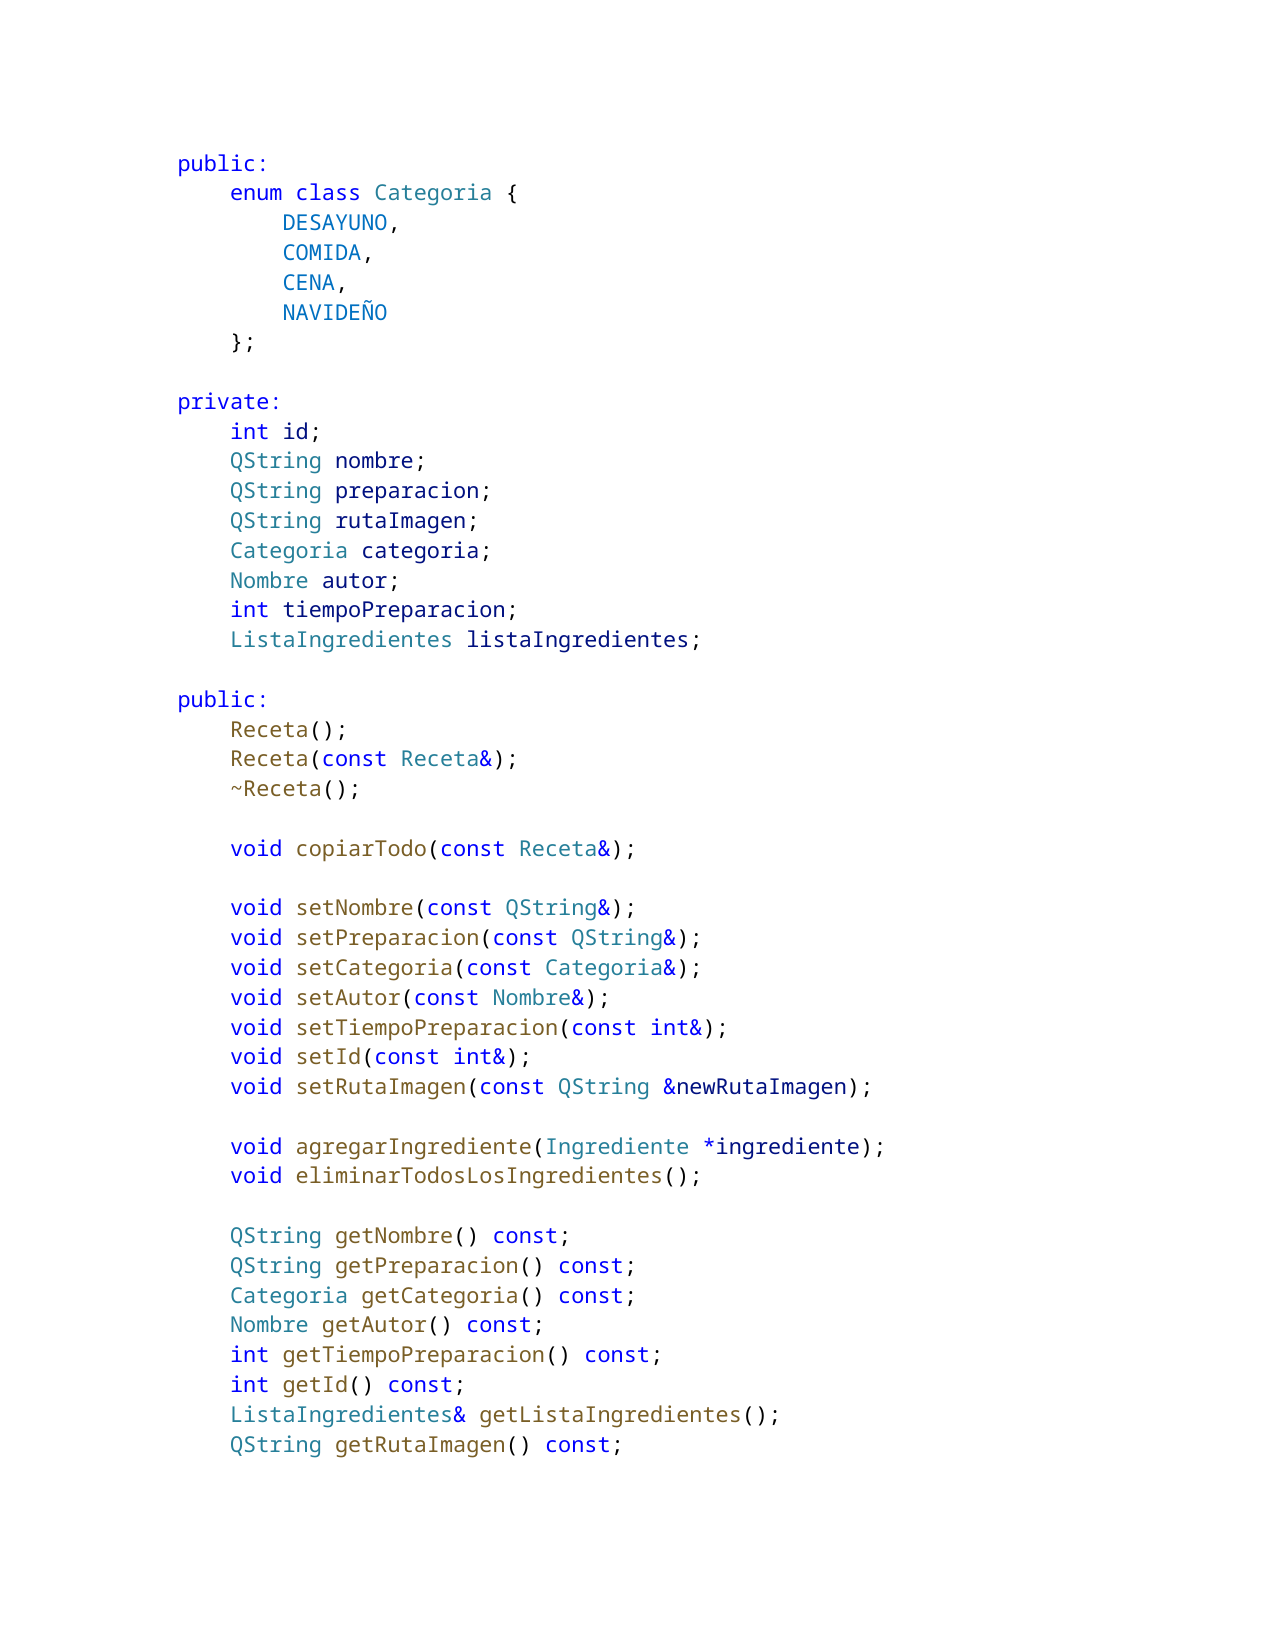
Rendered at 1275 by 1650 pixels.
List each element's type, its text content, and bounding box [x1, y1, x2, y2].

text void setTiempoPreparacion(const int&); [177, 1012, 1098, 1041]
text public: [177, 148, 1098, 177]
text void setNombre(const QString&); [177, 892, 1098, 922]
text Categoria categoria; [177, 535, 1098, 565]
text NAVIDEÑO [177, 297, 1098, 326]
text void eliminarTodosLosIngredientes(); [177, 1161, 1098, 1190]
text QString getPreparacion() const; [177, 1250, 1098, 1280]
text public: [177, 684, 1098, 714]
text void setPreparacion(const QString&); [177, 922, 1098, 952]
text Nombre getAutor() const; [177, 1309, 1098, 1339]
text private: [177, 386, 1098, 416]
text ~Receta(); [177, 773, 1098, 803]
text ListaIngredientes listaIngredientes; [177, 624, 1098, 654]
text int id; [177, 416, 1098, 446]
text void setAutor(const Nombre&); [177, 982, 1098, 1012]
text Receta(); [177, 714, 1098, 743]
text QString getNombre() const; [177, 1220, 1098, 1250]
text Categoria getCategoria() const; [177, 1280, 1098, 1309]
text void setCategoria(const Categoria&); [177, 952, 1098, 982]
text void copiarTodo(const Receta&); [177, 833, 1098, 863]
text CENA, [177, 267, 1098, 297]
text void setRutaImagen(const QString &newRutaImagen); [177, 1071, 1098, 1101]
text DESAYUNO, [177, 207, 1098, 237]
text QString preparacion; [177, 475, 1098, 505]
text }; [177, 326, 1098, 356]
text int getId() const; [177, 1369, 1098, 1399]
text enum class Categoria { [177, 177, 1098, 207]
text int getTiempoPreparacion() const; [177, 1339, 1098, 1369]
text QString nombre; [177, 446, 1098, 475]
text QString getRutaImagen() const; [177, 1429, 1098, 1458]
text void setId(const int&); [177, 1041, 1098, 1071]
text COMIDA, [177, 237, 1098, 267]
text ListaIngredientes& getListaIngredientes(); [177, 1399, 1098, 1429]
text int tiempoPreparacion; [177, 594, 1098, 624]
text Receta(const Receta&); [177, 743, 1098, 773]
text Nombre autor; [177, 565, 1098, 594]
text QString rutaImagen; [177, 505, 1098, 535]
text void agregarIngrediente(Ingrediente *ingrediente); [177, 1131, 1098, 1161]
